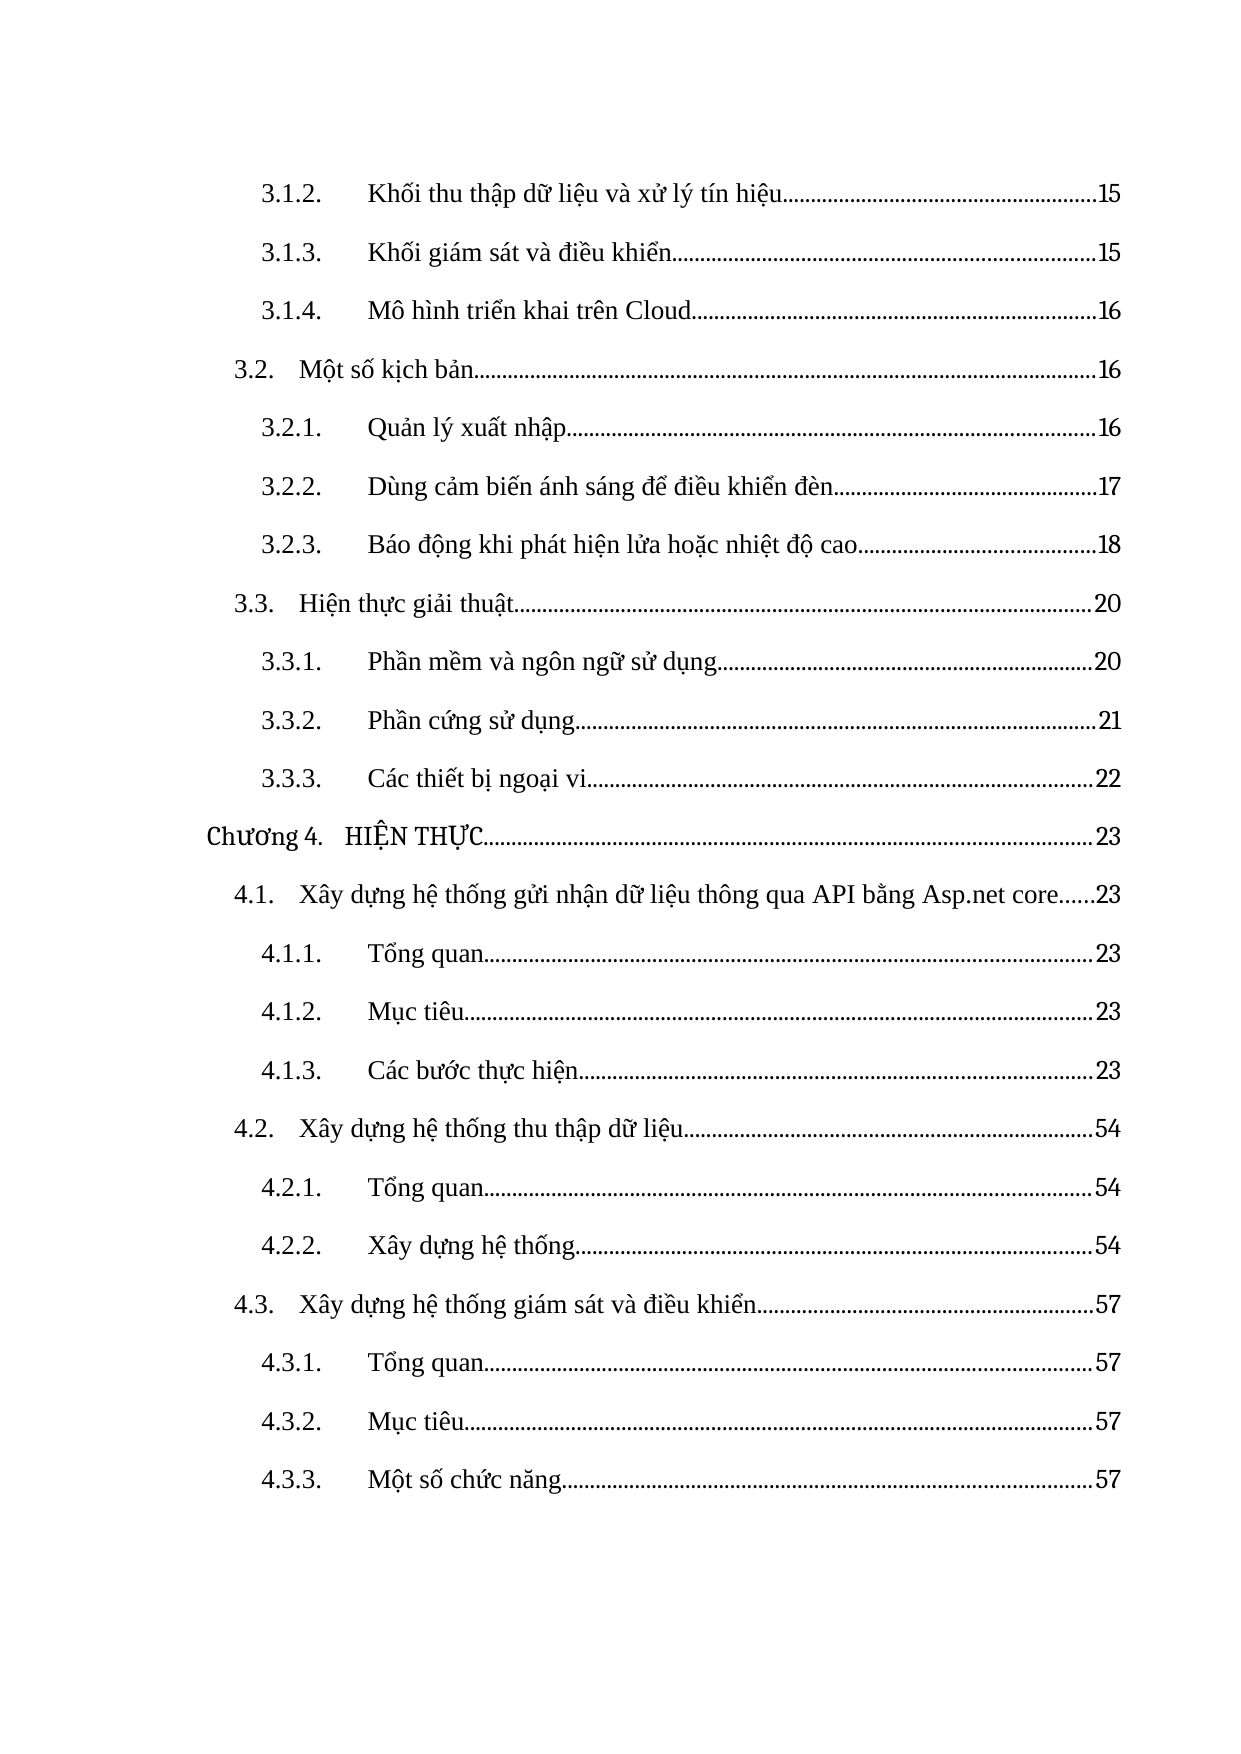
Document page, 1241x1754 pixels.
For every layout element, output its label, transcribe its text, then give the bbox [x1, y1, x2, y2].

text 4.2.1. Tổng quan 54 [261, 1171, 1122, 1203]
text 3.3.3. Các thiết bị ngoại vi 22 [261, 763, 1122, 795]
text 3.2.3. Báo động khi phát hiện lửa hoặc nhiệt độ cao 18 [261, 528, 1122, 561]
text Chương 4. HIỆN THỰC 23 [207, 821, 1122, 852]
text 3.1.3. Khối giám sát và điều khiển 15 [261, 236, 1122, 268]
text 3.3.1. Phần mềm và ngôn ngữ sử dụng 20 [261, 646, 1122, 678]
text 4.3.3. Một số chức năng 57 [261, 1464, 1122, 1496]
text 4.1.2. Mục tiêu 23 [261, 995, 1122, 1027]
text 4.2.2. Xây dựng hệ thống 54 [261, 1229, 1122, 1262]
text 4.3. Xây dựng hệ thống giám sát và điều khiển 57 [234, 1288, 1122, 1320]
text 4.1. Xây dựng hệ thống gửi nhận dữ liệu thông qua API bằng Asp.net core 23 [234, 878, 1122, 910]
text 4.2. Xây dựng hệ thống thu thập dữ liệu 54 [234, 1112, 1122, 1144]
text 3.2.2. Dùng cảm biến ánh sáng để điều khiển đèn 17 [261, 470, 1122, 502]
text 3.1.2. Khối thu thập dữ liệu và xử lý tín hiệu 15 [261, 177, 1122, 209]
text 3.2. Một số kịch bản 16 [234, 353, 1122, 385]
text 4.1.1. Tổng quan 23 [261, 937, 1122, 969]
text 3.3.2. Phần cứng sử dụng 21 [261, 704, 1122, 736]
text 3.2.1. Quản lý xuất nhập 16 [261, 411, 1122, 443]
text 4.3.2. Mục tiêu 57 [261, 1405, 1122, 1437]
text 3.1.4. Mô hình triển khai trên Cloud 16 [261, 294, 1122, 326]
text 3.3. Hiện thực giải thuật 20 [234, 587, 1122, 619]
text 4.3.1. Tổng quan 57 [261, 1347, 1122, 1379]
text 4.1.3. Các bước thực hiện 23 [261, 1054, 1122, 1086]
